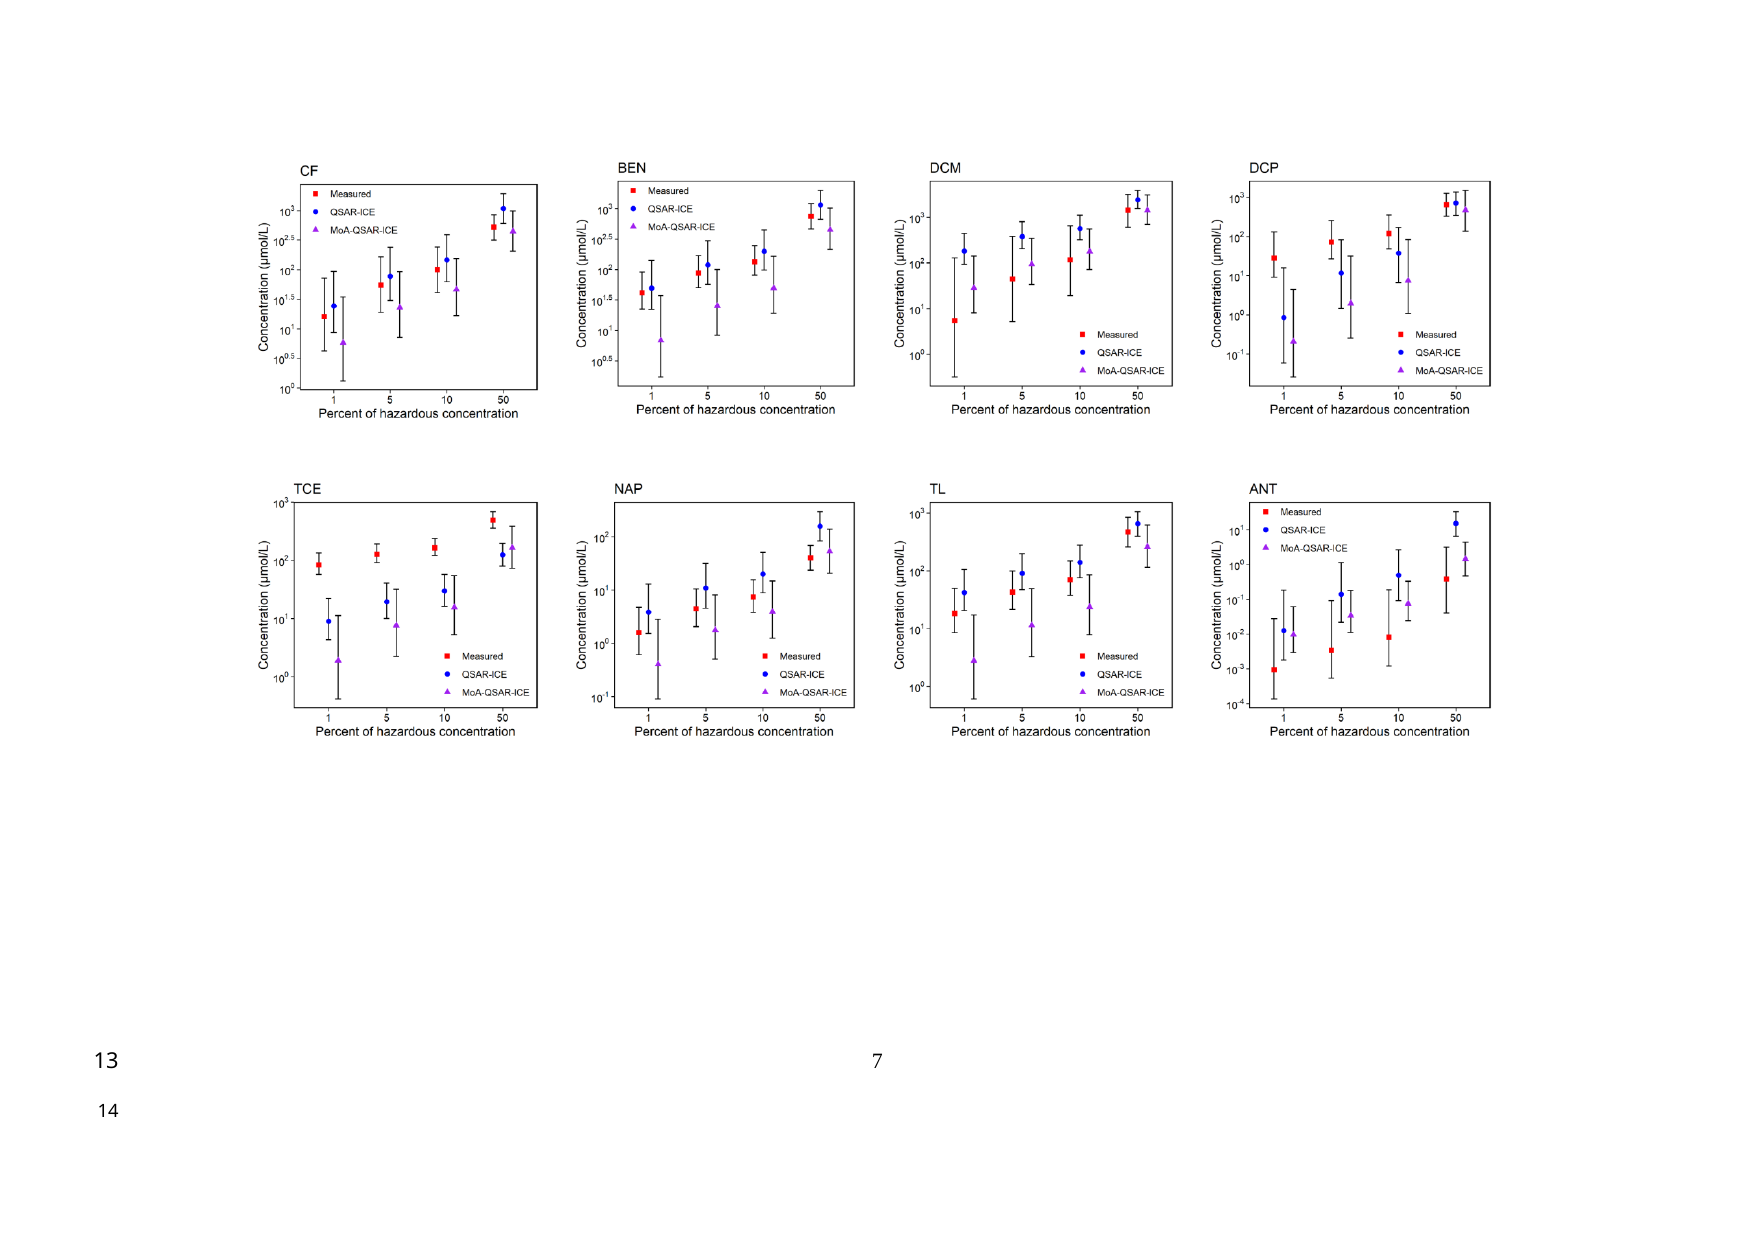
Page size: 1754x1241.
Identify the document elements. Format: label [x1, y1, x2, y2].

table_header [1195, 157, 1512, 478]
picture [888, 156, 1184, 422]
table_cell [242, 478, 559, 799]
picture [888, 477, 1184, 744]
picture [1206, 156, 1502, 422]
picture [252, 159, 549, 426]
table_cell [1195, 478, 1512, 799]
picture [570, 477, 866, 744]
table_header [559, 157, 877, 478]
table_cell [559, 478, 877, 799]
table_header [242, 157, 559, 478]
picture [252, 477, 549, 744]
picture [1206, 477, 1502, 744]
table_header [877, 157, 1195, 478]
table_cell [877, 478, 1195, 799]
picture [570, 156, 866, 422]
